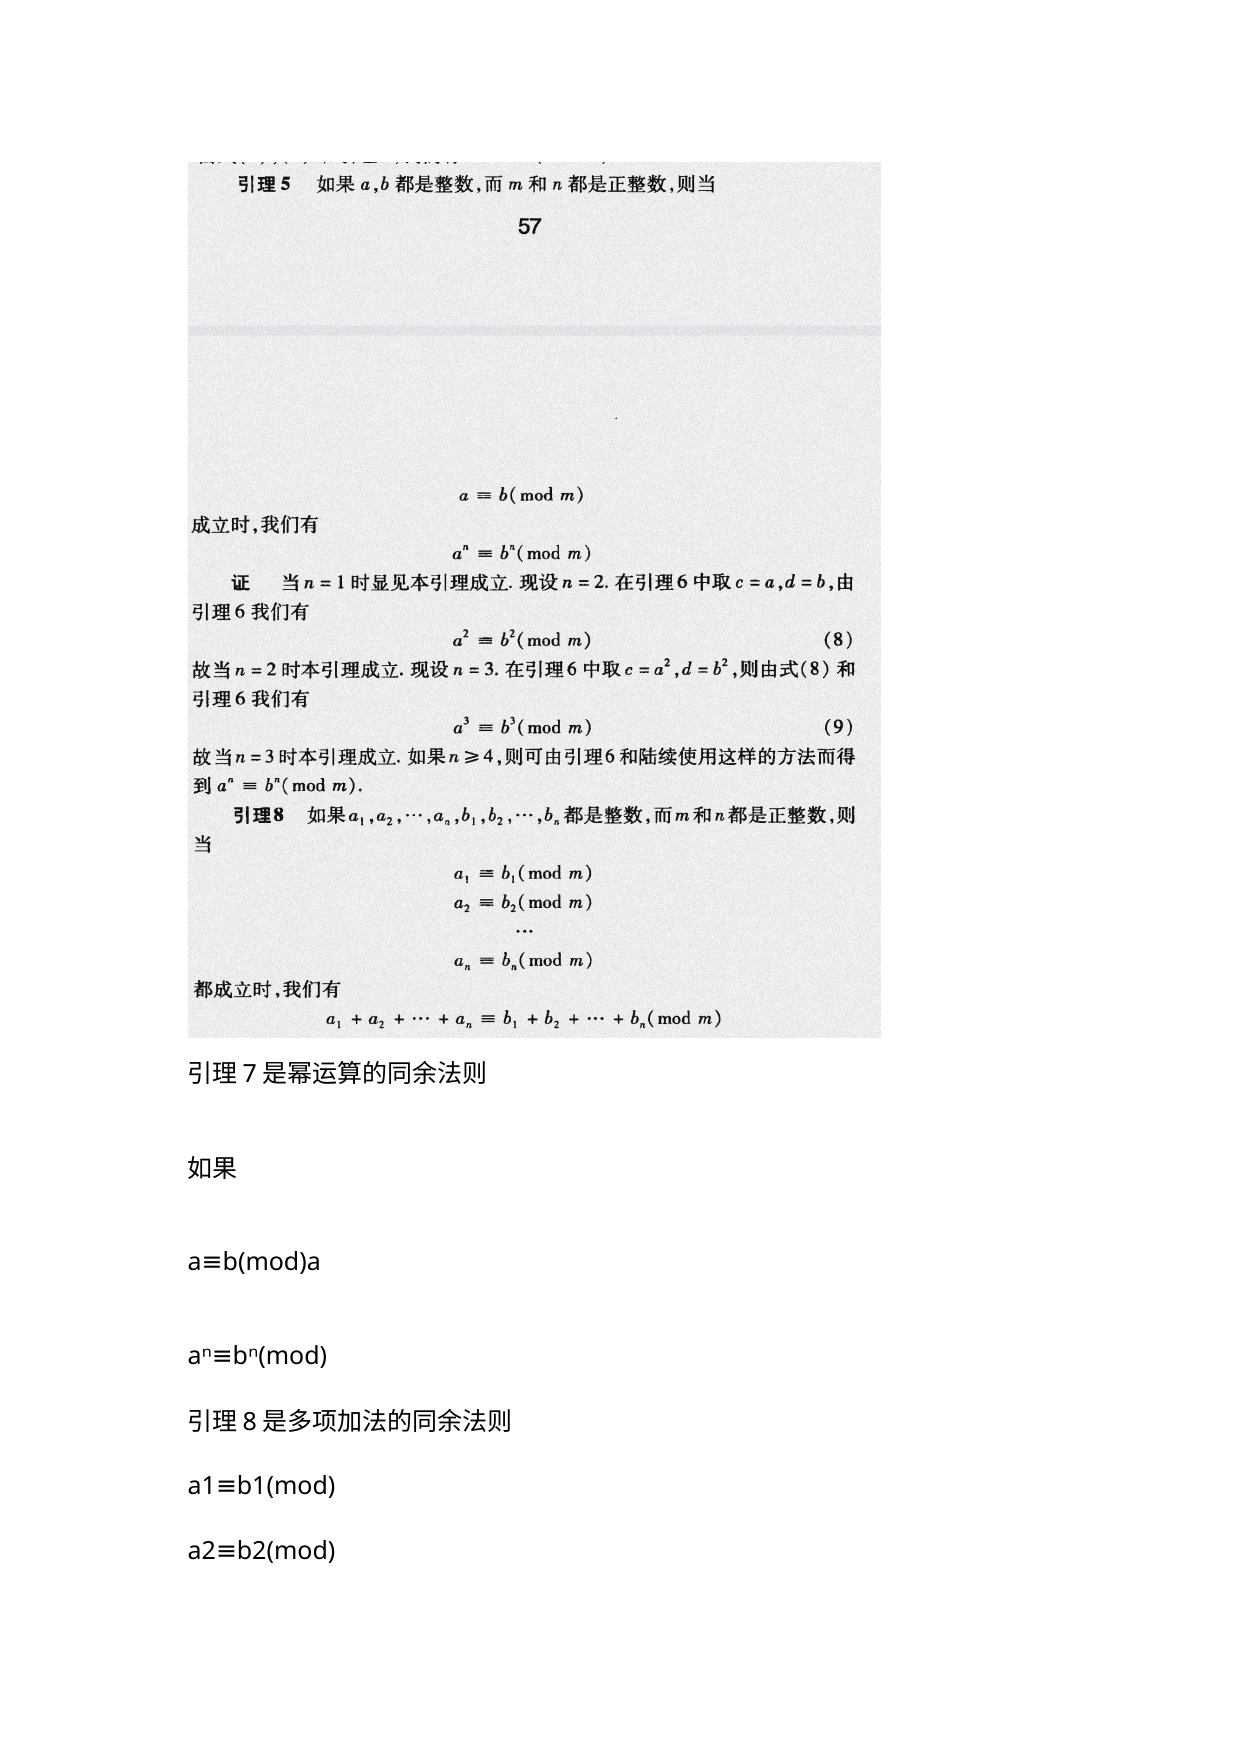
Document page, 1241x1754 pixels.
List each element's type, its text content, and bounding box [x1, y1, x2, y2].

text aⁿ≡bⁿ(mod) [187, 1322, 1053, 1387]
text a≡b(mod)a [187, 1228, 1053, 1293]
text a1≡b1(mod) [187, 1452, 1053, 1517]
text 如果 [187, 1134, 1053, 1199]
text 引理8是多项加法的同余法则 [187, 1387, 1053, 1452]
text 引理7是幂运算的同余法则 [187, 1039, 1053, 1104]
picture [187, 162, 882, 1038]
text a2≡b2(mod) [187, 1517, 1053, 1582]
